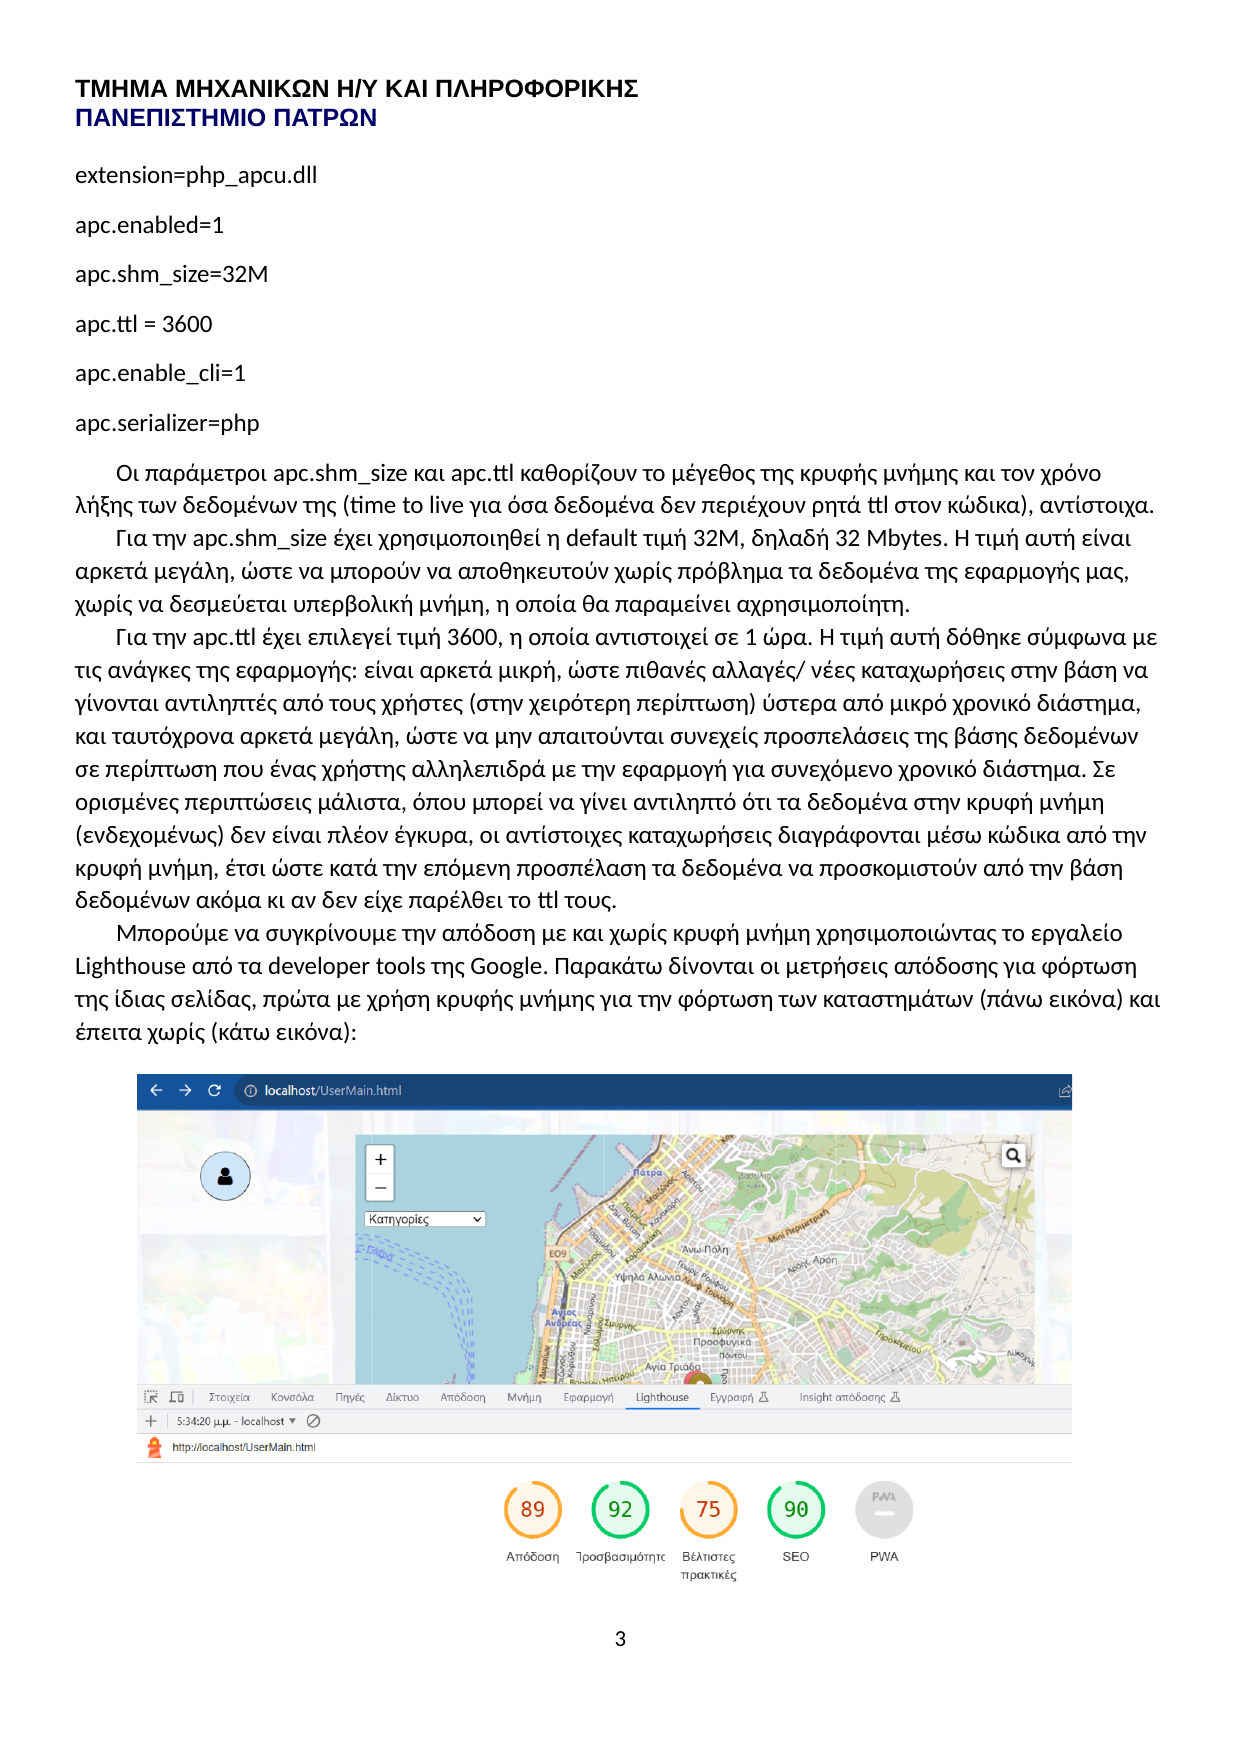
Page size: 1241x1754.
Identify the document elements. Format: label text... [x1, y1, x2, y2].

text apc.shm_size=32M [75, 258, 1165, 289]
text extension=php_apcu.dll [75, 159, 1165, 190]
text Για την apc.shm_size έχει χρησιμοποιηθεί η default τιμή 32Μ, δηλαδή 32 Mbytes. Η τιμή αυτή είναι αρκετά μεγάλη, ώστε να μπορούν να αποθηκευτούν χωρίς πρόβλημα τα δεδομένα της εφαρμογής μας, χωρίς να δεσμεύεται υπερβολική μνήμη, η οποία θα παραμείνει αχρησιμοποίητη. [75, 523, 1165, 619]
text apc.enable_cli=1 [75, 358, 1165, 388]
text apc.enabled=1 [75, 209, 1165, 239]
text apc.ttl = 3600 [75, 308, 1165, 338]
text apc.serializer=php [75, 407, 1165, 438]
text Για την apc.ttl έχει επιλεγεί τιμή 3600, η οποία αντιστοιχεί σε 1 ώρα. Η τιμή αυτή δόθηκε σύμφωνα με τις ανάγκες της εφαρμογής: είναι αρκετά μικρή, ώστε πιθανές αλλαγές/ νέες καταχωρήσεις στην βάση να γίνονται αντιληπτές από τους χρήστες (στην χειρότερη περίπτωση) ύστερα από μικρό χρονικό διάστημα, και ταυτόχρονα αρκετά μεγάλη, ώστε να μην απαιτούνται συνεχείς προσπελάσεις της βάσης δεδομένων σε περίπτωση που ένας χρήστης αλληλεπιδρά με την εφαρμογή για συνεχόμενο χρονικό διάστημα. Σε ορισμένες περιπτώσεις μάλιστα, όπου μπορεί να γίνει αντιληπτό ότι τα δεδομένα στην κρυφή μνήμη (ενδεχομένως) δεν είναι πλέον έγκυρα, οι αντίστοιχες καταχωρήσεις διαγράφονται μέσω κώδικα από την κρυφή μνήμη, έτσι ώστε κατά την επόμενη προσπέλαση τα δεδομένα να προσκομιστούν από την βάση δεδομένων ακόμα κι αν δεν είχε παρέλθει το ttl τους. [75, 621, 1165, 915]
picture [137, 1074, 1073, 1592]
text Μπορούμε να συγκρίνουμε την απόδοση με και χωρίς κρυφή μνήμη χρησιμοποιώντας το εργαλείο Lighthouse από τα developer tools της Google. Παρακάτω δίνονται οι μετρήσεις απόδοσης για φόρτωση της ίδιας σελίδας, πρώτα με χρήση κρυφής μνήμης για την φόρτωση των καταστημάτων (πάνω εικόνα) και έπειτα χωρίς (κάτω εικόνα): [75, 918, 1165, 1047]
text Οι παράμετροι apc.shm_size και apc.ttl καθορίζουν το μέγεθος της κρυφής μνήμης και τον χρόνο λήξης των δεδομένων της (time to live για όσα δεδομένα δεν περιέχουν ρητά ttl στον κώδικα), αντίστοιχα. [75, 457, 1165, 520]
